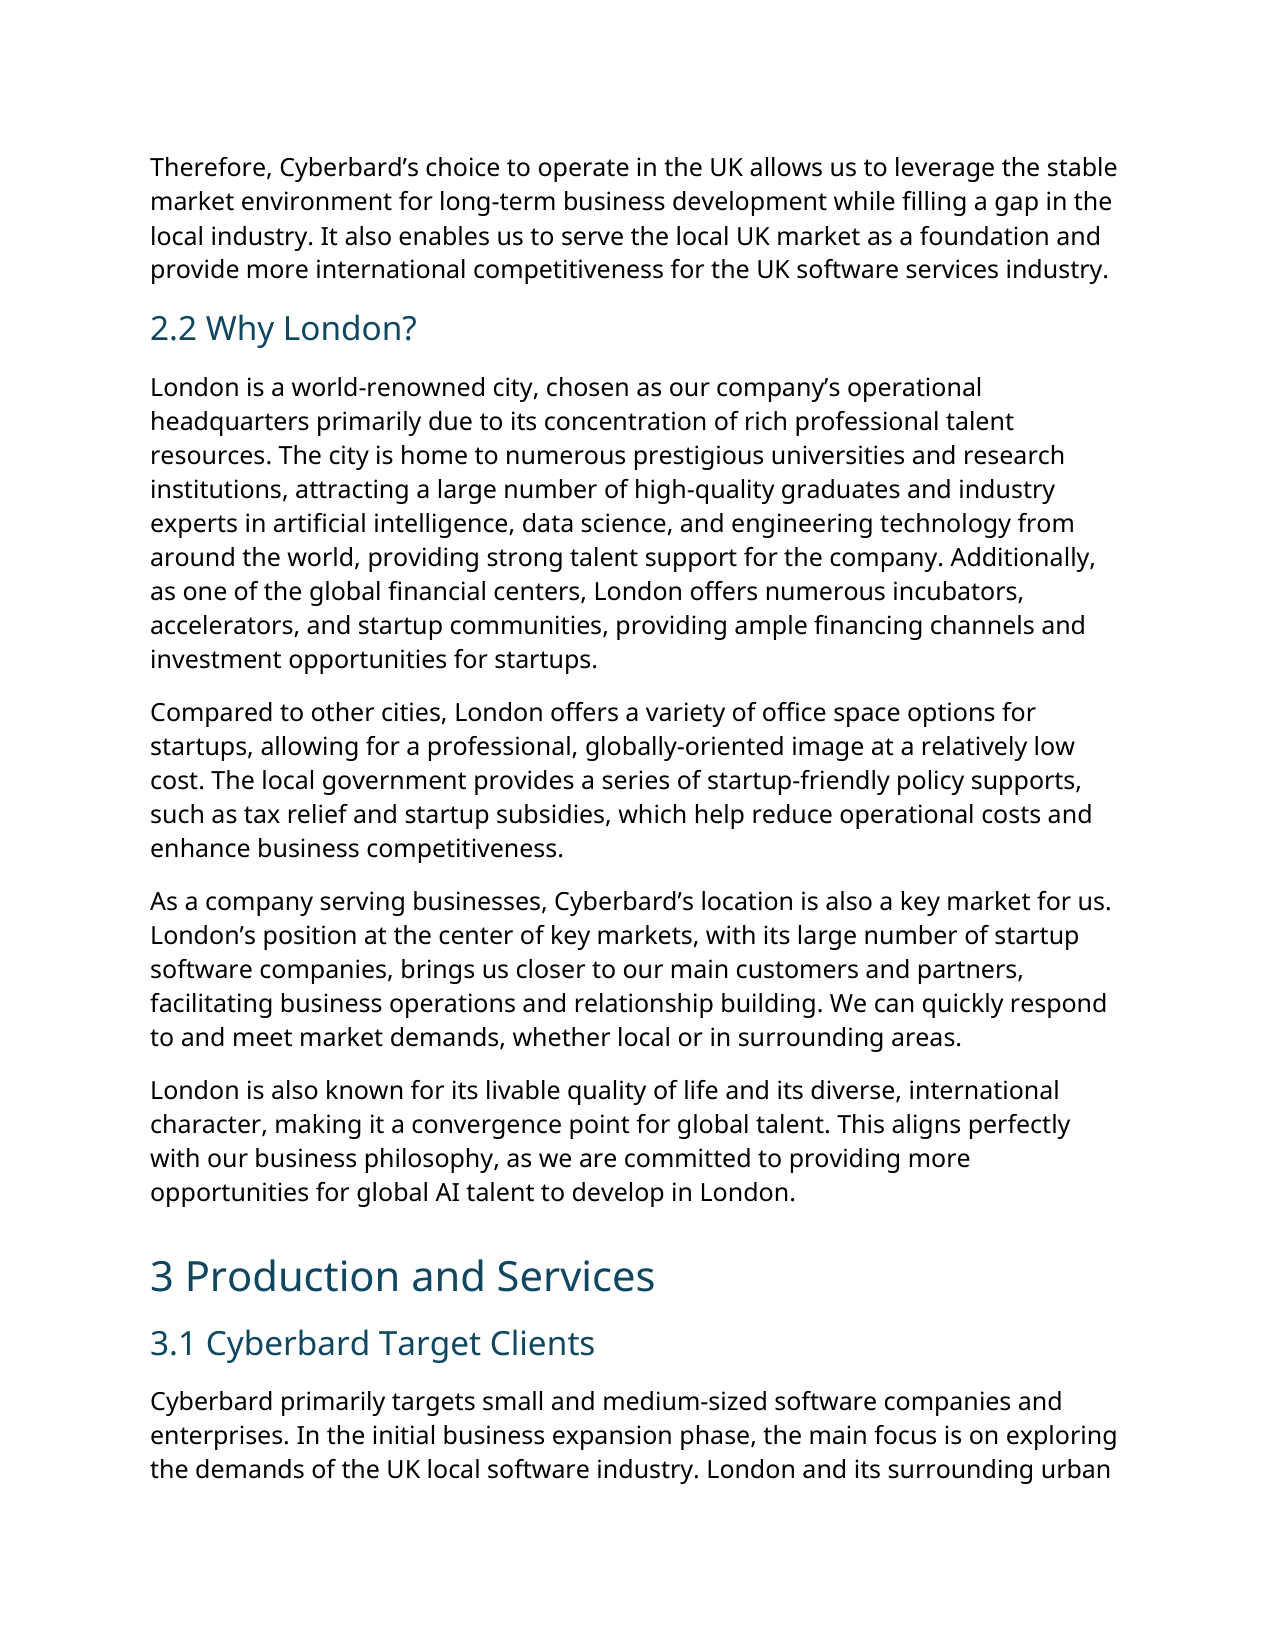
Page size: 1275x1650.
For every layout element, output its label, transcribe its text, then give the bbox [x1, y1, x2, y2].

text As a company serving businesses, Cyberbard’s location is also a key market for us. London’s position at the center of key markets, with its large number of startup software companies, brings us closer to our main customers and partners, facilitating business operations and relationship building. We can quickly respond to and meet market demands, whether local or in surrounding areas. [150, 883, 1125, 1054]
text Therefore, Cyberbard’s choice to operate in the UK allows us to leverage the stable market environment for long-term business development while filling a gap in the local industry. It also enables us to serve the local UK market as a foundation and provide more international competitiveness for the UK software services industry. [150, 150, 1125, 286]
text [150, 1384, 1125, 1486]
text London is also known for its livable quality of life and its diverse, international character, making it a convergence point for global talent. This aligns perfectly with our business philosophy, as we are committed to providing more opportunities for global AI talent to develop in London. [150, 1073, 1125, 1209]
subtitle 3.1 Cyberbard Target Clients [150, 1320, 1125, 1365]
subtitle 2.2 Why London? [150, 305, 1125, 350]
text Compared to other cities, London offers a variety of office space options for startups, allowing for a professional, globally-oriented image at a relatively low cost. The local government provides a series of startup-friendly policy supports, such as tax relief and startup subsidies, which help reduce operational costs and enhance business competitiveness. [150, 694, 1125, 865]
subtitle 3 Production and Services [150, 1246, 1125, 1303]
text London is a world-renowned city, chosen as our company’s operational headquarters primarily due to its concentration of rich professional talent resources. The city is home to numerous prestigious universities and research institutions, attracting a large number of high-quality graduates and industry experts in artificial intelligence, data science, and engineering technology from around the world, providing strong talent support for the company. Additionally, as one of the global financial centers, London offers numerous incubators, accelerators, and startup communities, providing ample financing channels and investment opportunities for startups. [150, 369, 1125, 676]
